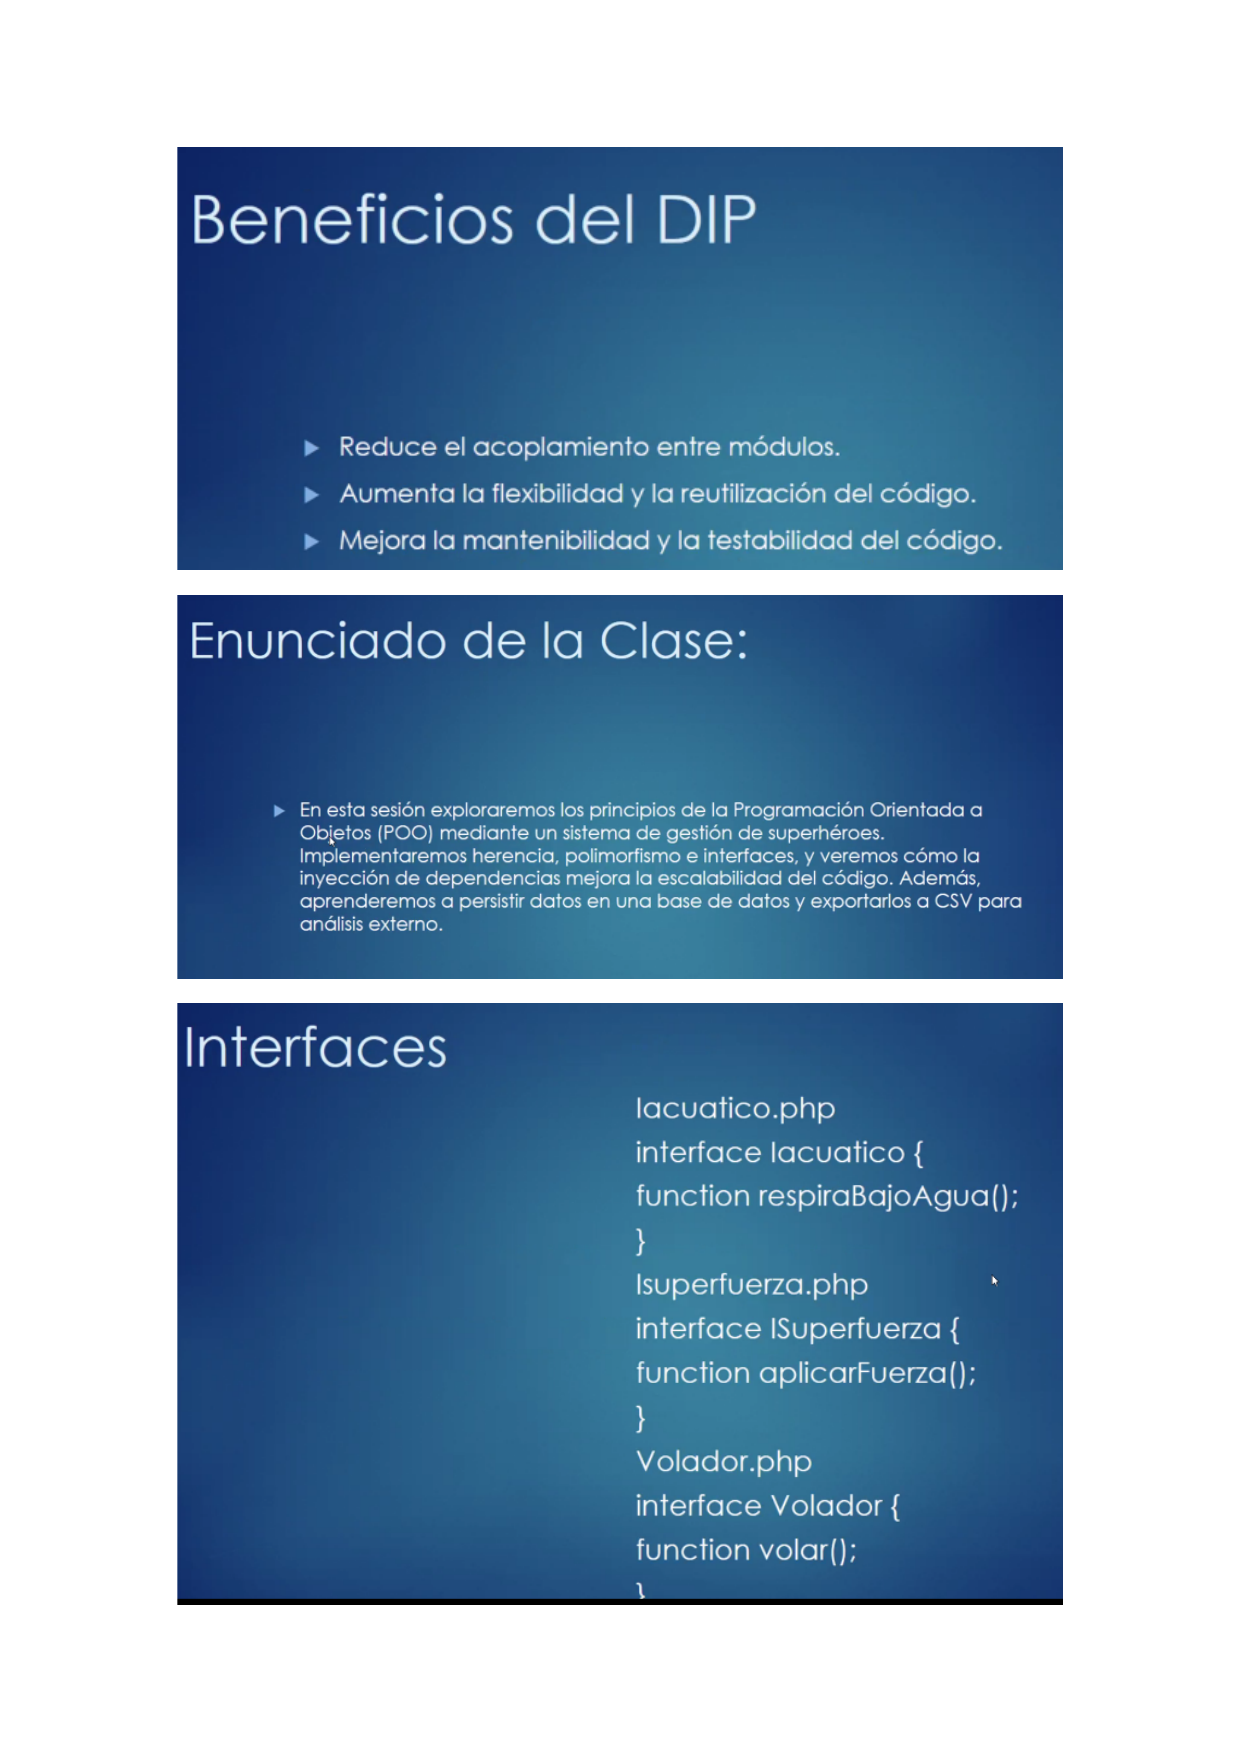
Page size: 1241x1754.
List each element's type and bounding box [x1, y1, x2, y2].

picture [177, 1003, 1063, 1605]
picture [177, 595, 1063, 979]
picture [177, 147, 1063, 570]
